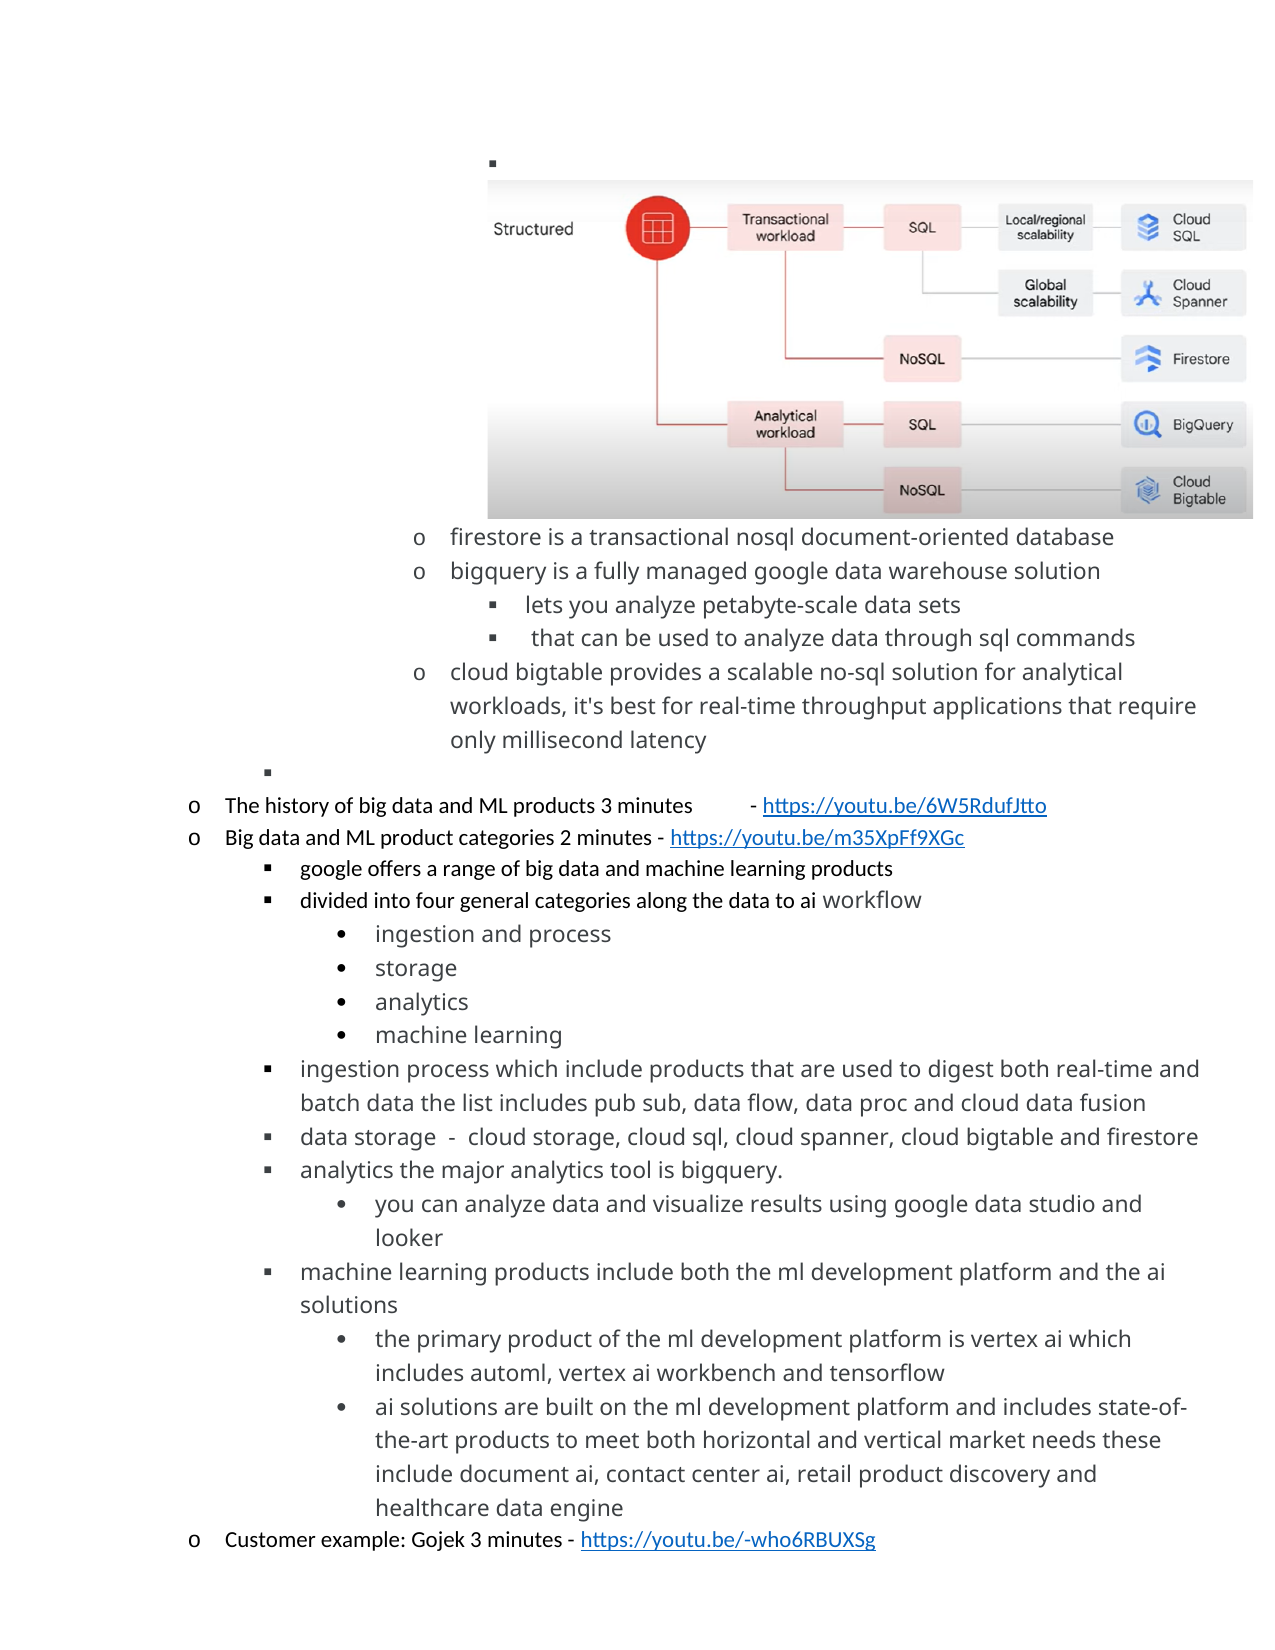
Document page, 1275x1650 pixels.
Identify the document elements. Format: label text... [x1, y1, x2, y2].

list that can be used to analyze data through sql commands [487, 622, 1209, 653]
list ingestion and process [337, 918, 1209, 949]
list Customer example: Gojek 3 minutes - https://youtu.be/-who6RBUXSg [187, 1526, 1209, 1555]
picture [487, 180, 1254, 519]
list divided into four general categories along the data to ai workflow [262, 884, 1209, 916]
list data storage - cloud storage, cloud sql, cloud spanner, cloud bigtable and firestore [262, 1121, 1209, 1152]
list the primary product of the ml development platform is vertex ai which includes automl, vertex ai workbench and tensorflow [337, 1323, 1209, 1388]
list you can analyze data and visualize results using google data studio and looker [337, 1188, 1209, 1253]
list bigquery is a fully managed google data warehouse solution [412, 555, 1209, 586]
list analytics [337, 986, 1209, 1017]
list The history of big data and ML products 3 minutes - https://youtu.be/6W5RdufJtto [187, 791, 1209, 820]
list ingestion process which include products that are used to digest both real-time and batch data the list includes pub sub, data flow, data proc and cloud data fusion [262, 1053, 1209, 1118]
list ai solutions are built on the ml development platform and includes state-of-the-art products to meet both horizontal and vertical market needs these include document ai, contact center ai, retail product discovery and healthcare data engine [337, 1391, 1209, 1523]
list firestore is a transactional nosql document-oriented database [412, 521, 1209, 552]
list google offers a range of big data and machine learning products [262, 854, 1209, 882]
list machine learning [337, 1019, 1209, 1051]
list lets you analyze petabyte-scale data sets [487, 588, 1209, 620]
list Big data and ML product categories 2 minutes - https://youtu.be/m35XpFf9XGc [187, 823, 1209, 852]
list cloud bigtable provides a scalable no-sql solution for analytical workloads, it's best for real-time throughput applications that require only millisecond latency [412, 656, 1209, 755]
list storage [337, 952, 1209, 983]
list machine learning products include both the ml development platform and the ai solutions [262, 1256, 1209, 1321]
list analytics the major analytics tool is bigquery. [262, 1154, 1209, 1186]
